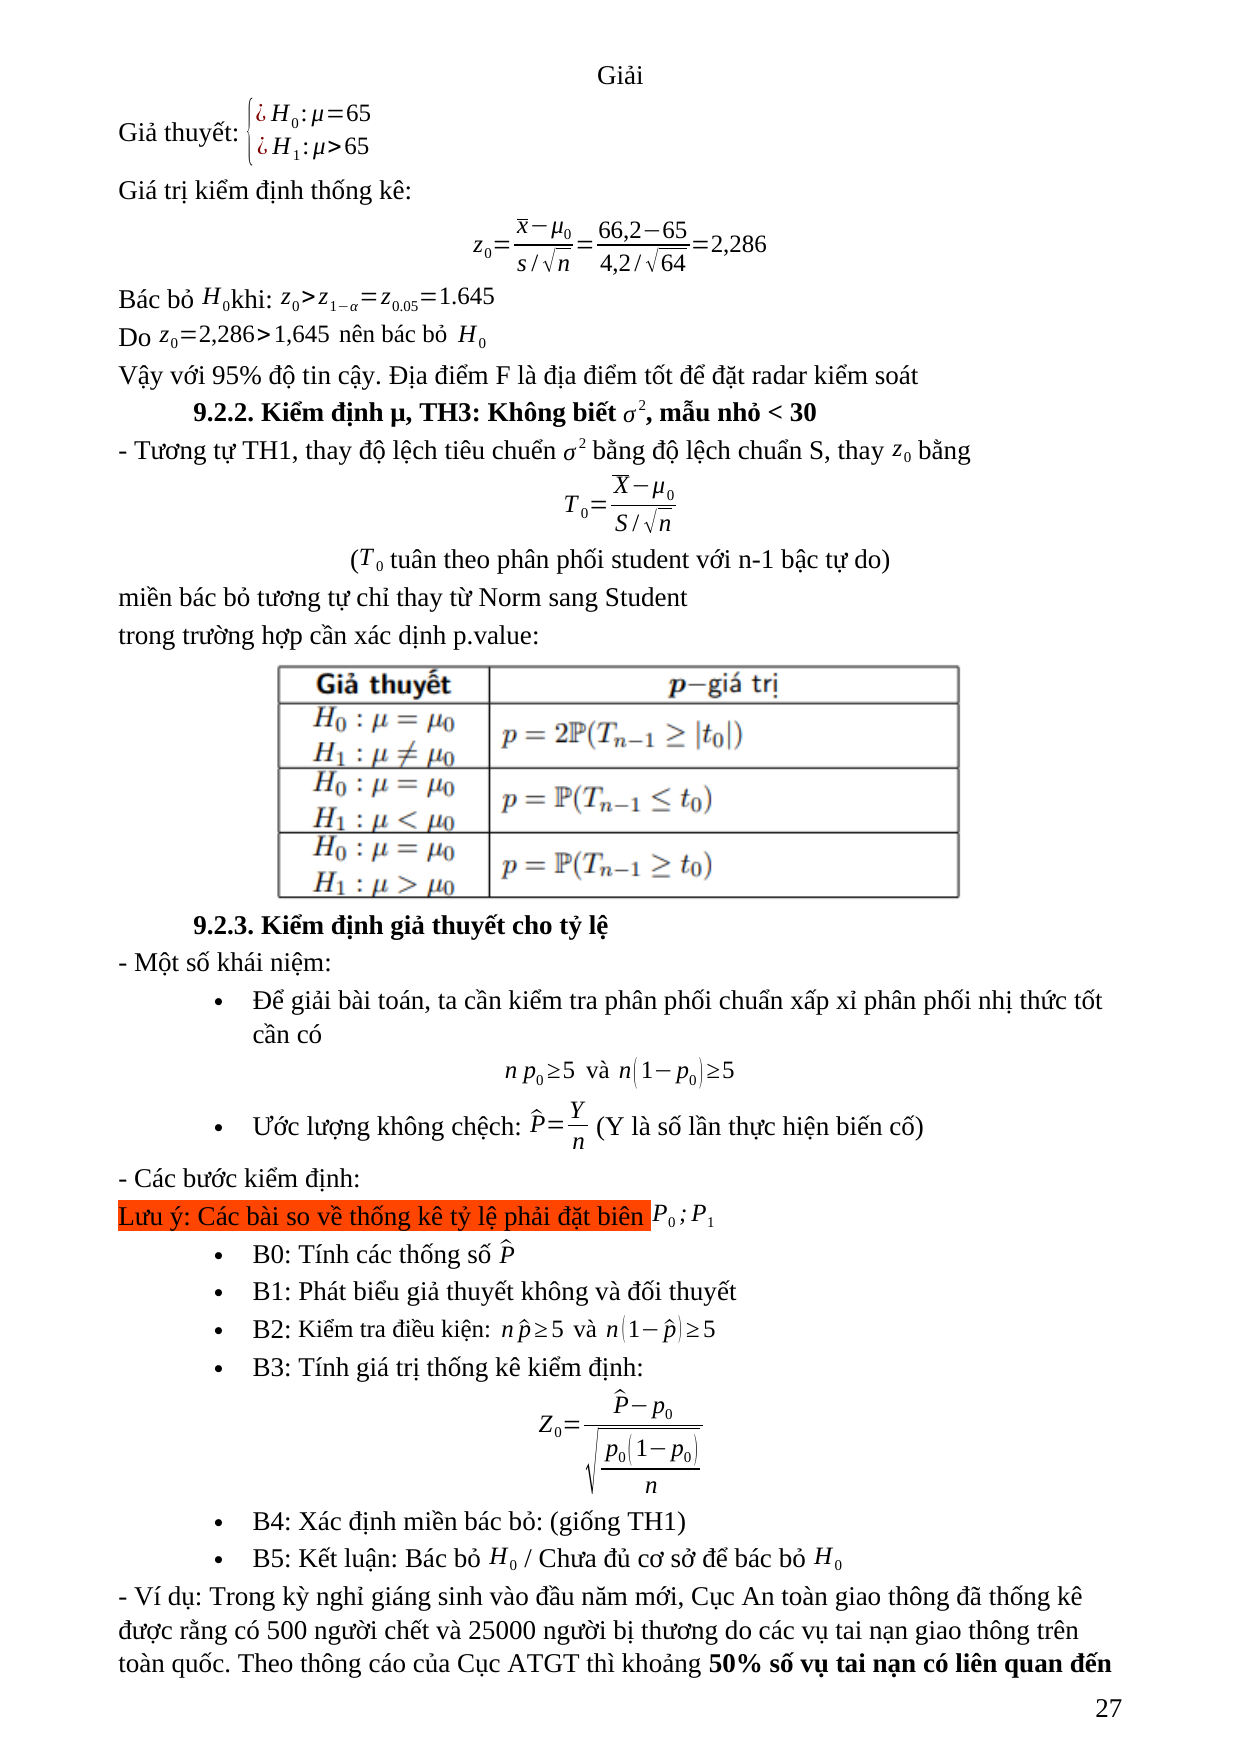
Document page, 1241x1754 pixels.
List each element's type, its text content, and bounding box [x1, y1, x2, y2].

text B3: Tính giá trị thống kê kiểm định: [215, 1351, 1122, 1382]
text Để giải bài toán, ta cần kiểm tra phân phối chuẩn xấp xỉ phân phối nhị thức tốt cần có [215, 984, 1122, 1049]
text miền bác bỏ tương tự chỉ thay từ Norm sang Student [118, 581, 1122, 612]
text Kiểm định μ, TH3: Không biết , mẫu nhỏ < 30 [193, 396, 1122, 428]
text Bác bỏ khi: [118, 283, 1122, 314]
text Giả thuyết: [118, 97, 1122, 167]
text trong trường hợp cần xác dịnh p.value: [118, 619, 1122, 650]
text - Tương tự TH1, thay độ lệch tiêu chuển bằng độ lệch chuẩn S, thay bằng [118, 434, 1122, 466]
text B0: Tính các thống số [215, 1238, 1122, 1269]
text - Các bước kiểm định: [118, 1162, 1122, 1193]
text Kiểm định giả thuyết cho tỷ lệ [193, 909, 1122, 940]
text - Một số khái niệm: [118, 946, 1122, 978]
picture [273, 656, 968, 903]
text B2: [215, 1313, 1122, 1344]
text Vậy với 95% độ tin cậy. Địa điểm F là địa điểm tốt để đặt radar kiểm soát [118, 359, 1122, 390]
text ( tuân theo phân phối student với n-1 bậc tự do) [118, 543, 1122, 575]
text B1: Phát biểu giả thuyết không và đối thuyết [215, 1276, 1122, 1307]
text Lưu ý: Các bài so về thống kê tỷ lệ phải đặt biên [651, 1200, 1122, 1231]
text Do [118, 321, 1122, 352]
text Ước lượng không chệch: (Y là số lần thực hiện biến cố) [215, 1097, 1122, 1156]
text Giá trị kiểm định thống kê: [118, 174, 1122, 205]
text B5: Kết luận: Bác bỏ / Chưa đủ cơ sở để bác bỏ [215, 1542, 1122, 1574]
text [118, 1580, 1122, 1679]
text Giải [118, 59, 1122, 90]
text B4: Xác định miền bác bỏ: (giống TH1) [215, 1505, 1122, 1536]
